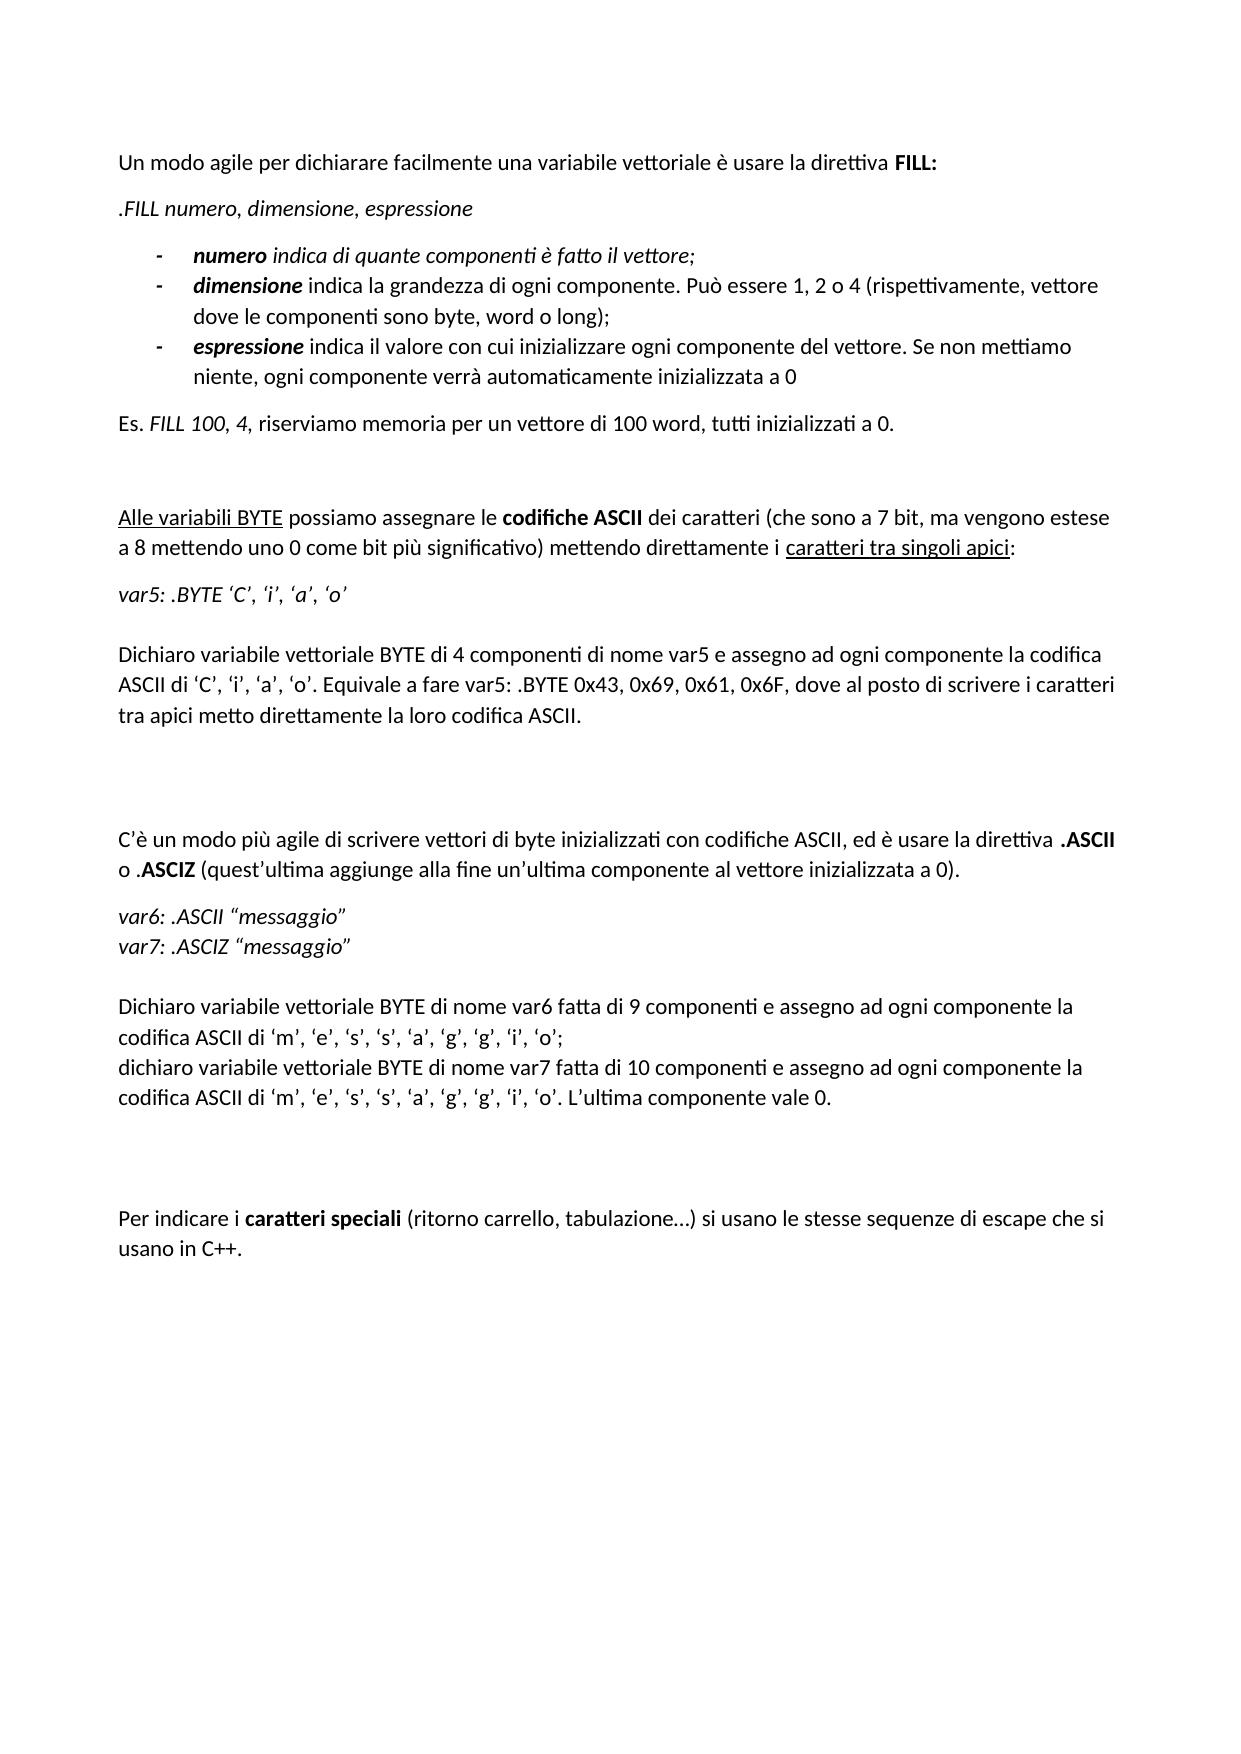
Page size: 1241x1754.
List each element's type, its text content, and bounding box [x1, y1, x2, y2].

list espressione indica il valore con cui inizializzare ogni componente del vettore. Se non mettiamo niente, ogni componente verrà automaticamente inizializzata a 0 [156, 332, 1122, 390]
text .FILL numero, dimensione, espressione [118, 194, 1122, 222]
text C’è un modo più agile di scrivere vettori di byte inizializzati con codifiche ASCII, ed è usare la direttiva .ASCII o .ASCIZ (quest’ultima aggiunge alla fine un’ultima componente al vettore inizializzata a 0). [118, 825, 1122, 883]
text var7: .ASCIZ “messaggio” [118, 932, 1122, 960]
text Es. FILL 100, 4, riserviamo memoria per un vettore di 100 word, tutti inizializzati a 0. [118, 409, 1122, 437]
text var6: .ASCII “messaggio” [118, 902, 1122, 930]
text Dichiaro variabile vettoriale BYTE di 4 componenti di nome var5 e assegno ad ogni componente la codifica ASCII di ‘C’, ‘i’, ‘a’, ‘o’. Equivale a fare var5: .BYTE 0x43, 0x69, 0x61, 0x6F, dove al posto di scrivere i caratteri tra apici metto direttamente la loro codifica ASCII. [118, 640, 1122, 729]
list numero indica di quante componenti è fatto il vettore; [156, 241, 1122, 269]
text var5: .BYTE ‘C’, ‘i’, ‘a’, ‘o’ [118, 580, 1122, 608]
text dichiaro variabile vettoriale BYTE di nome var7 fatta di 10 componenti e assegno ad ogni componente la codifica ASCII di ‘m’, ‘e’, ‘s’, ‘s’, ‘a’, ‘g’, ‘g’, ‘i’, ‘o’. L’ultima componente vale 0. [118, 1053, 1122, 1111]
text Un modo agile per dichiarare facilmente una variabile vettoriale è usare la direttiva FILL: [118, 148, 1122, 176]
text Alle variabili BYTE possiamo assegnare le codifiche ASCII dei caratteri (che sono a 7 bit, ma vengono estese a 8 mettendo uno 0 come bit più significativo) mettendo direttamente i caratteri tra singoli apici: [118, 503, 1122, 561]
text Per indicare i caratteri speciali (ritorno carrello, tabulazione…) si usano le stesse sequenze di escape che si usano in C++. [118, 1204, 1122, 1262]
text Dichiaro variabile vettoriale BYTE di nome var6 fatta di 9 componenti e assegno ad ogni componente la codifica ASCII di ‘m’, ‘e’, ‘s’, ‘s’, ‘a’, ‘g’, ‘g’, ‘i’, ‘o’; [118, 992, 1122, 1051]
list dimensione indica la grandezza di ogni componente. Può essere 1, 2 o 4 (rispettivamente, vettore dove le componenti sono byte, word o long); [156, 272, 1122, 330]
